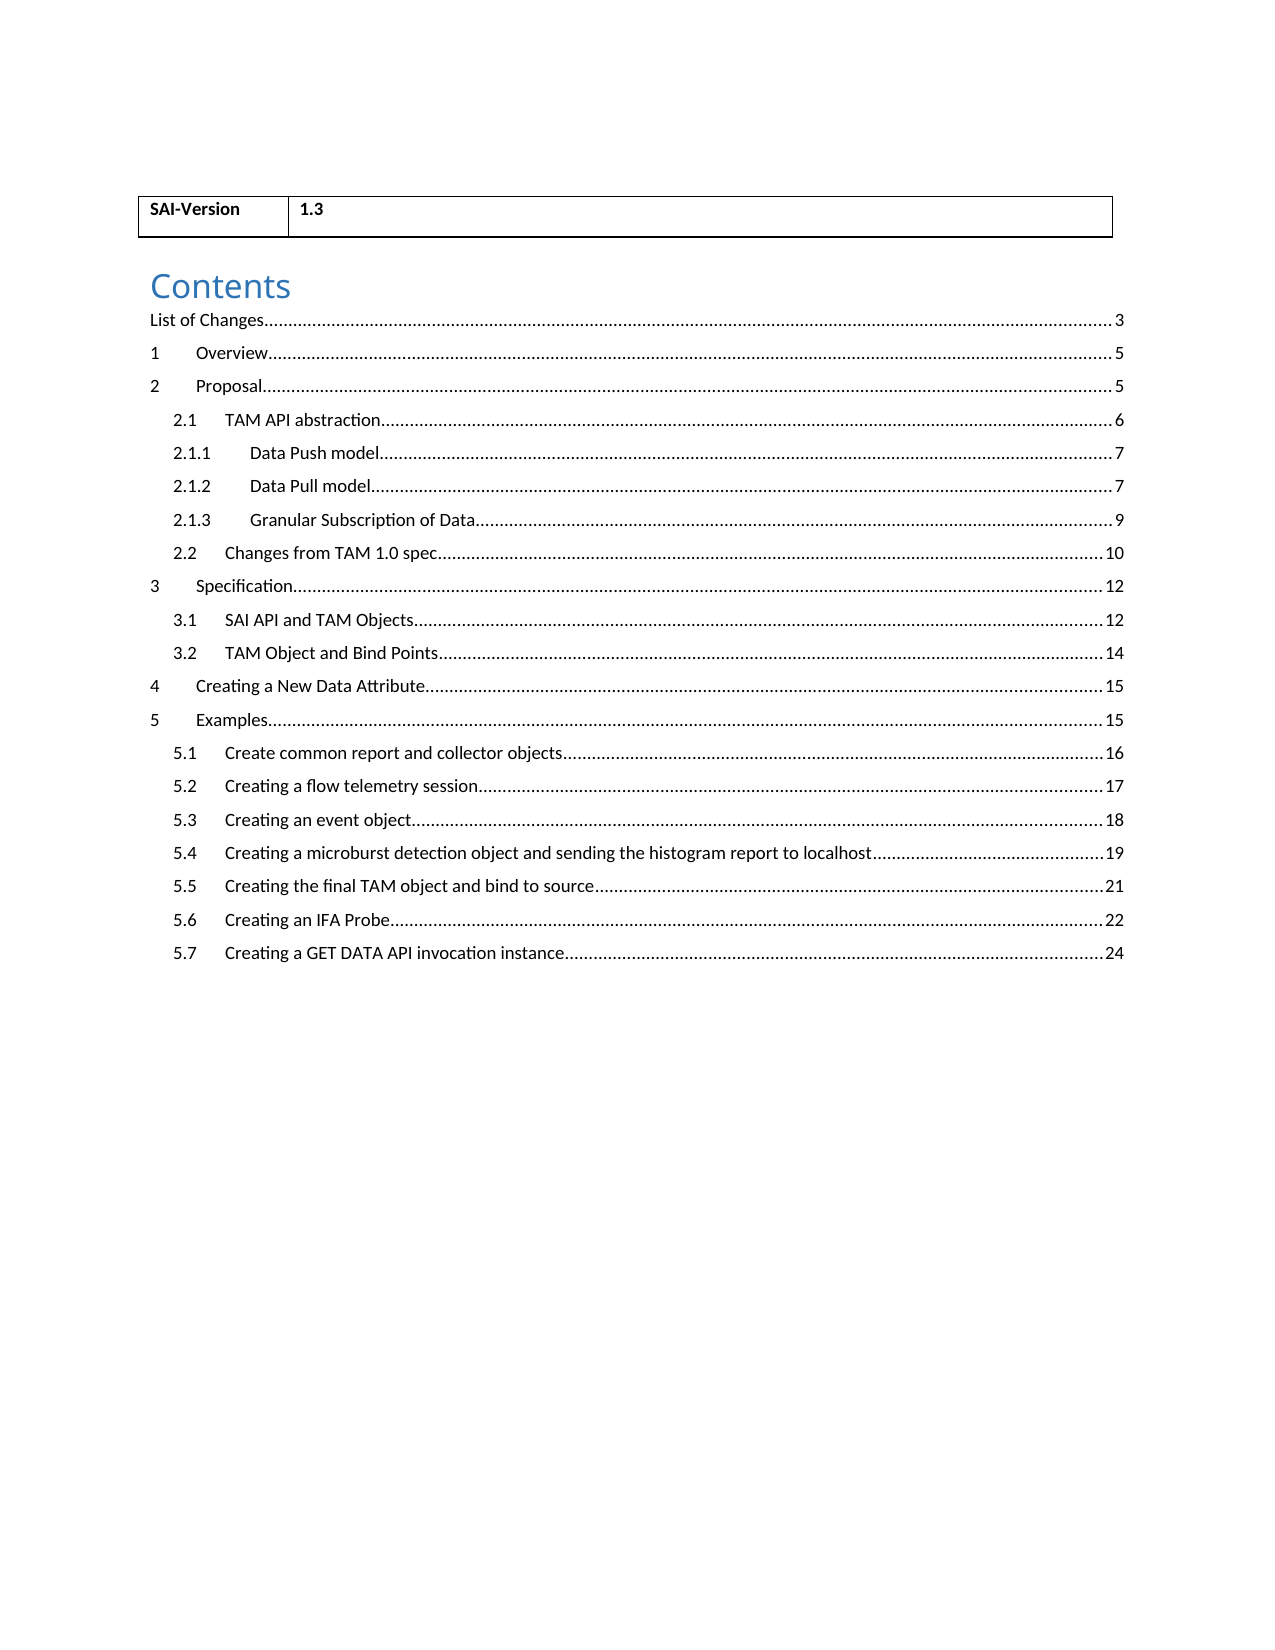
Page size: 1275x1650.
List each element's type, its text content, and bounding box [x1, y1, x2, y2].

table_cell 1.3 [289, 197, 1112, 236]
table_cell SAI-Version [139, 197, 288, 236]
